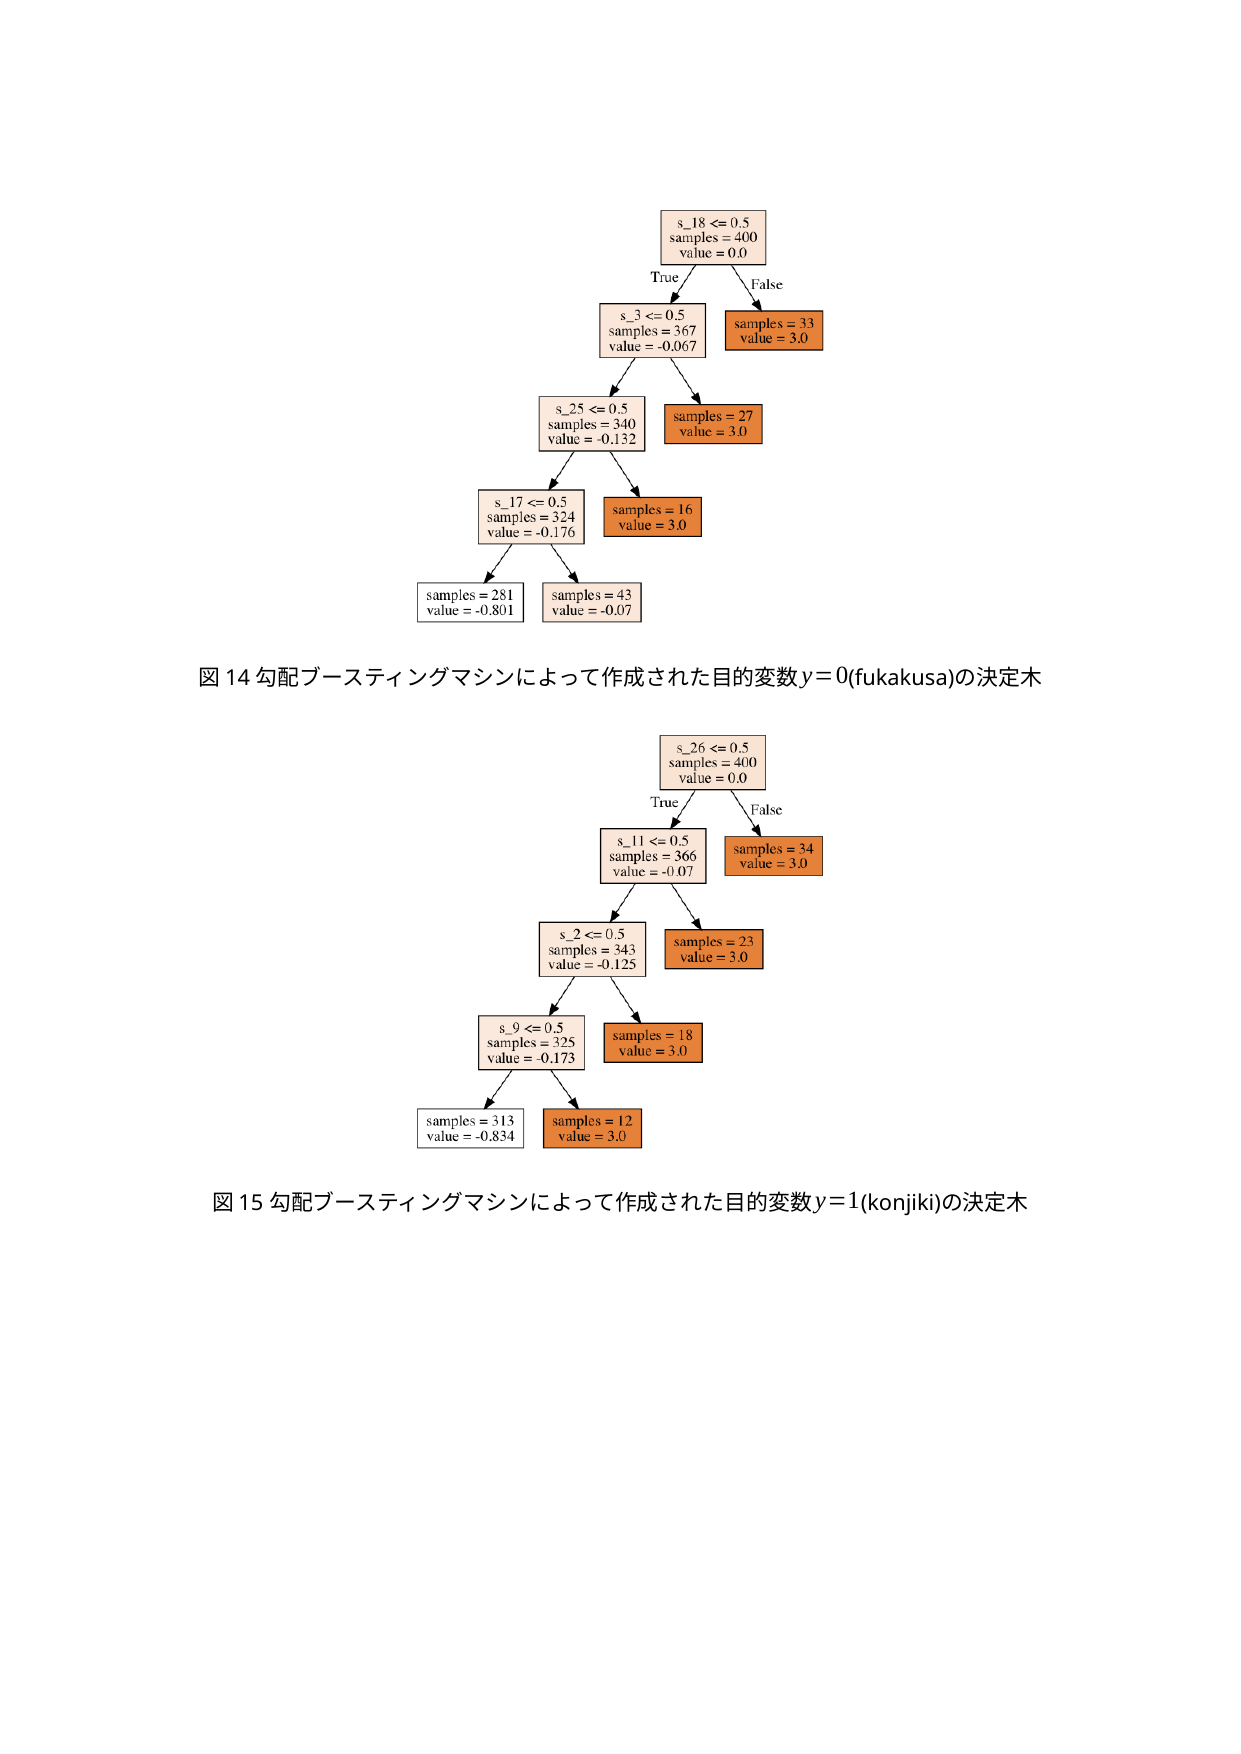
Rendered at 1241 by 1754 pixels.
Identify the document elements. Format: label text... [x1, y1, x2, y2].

text 図14 勾配ブースティングマシンによって作成された目的変数(fukakusa)の決定木 [177, 657, 1063, 694]
text 図15 勾配ブースティングマシンによって作成された目的変数(konjiki)の決定木 [177, 1182, 1063, 1219]
picture [413, 206, 827, 626]
picture [413, 731, 827, 1152]
